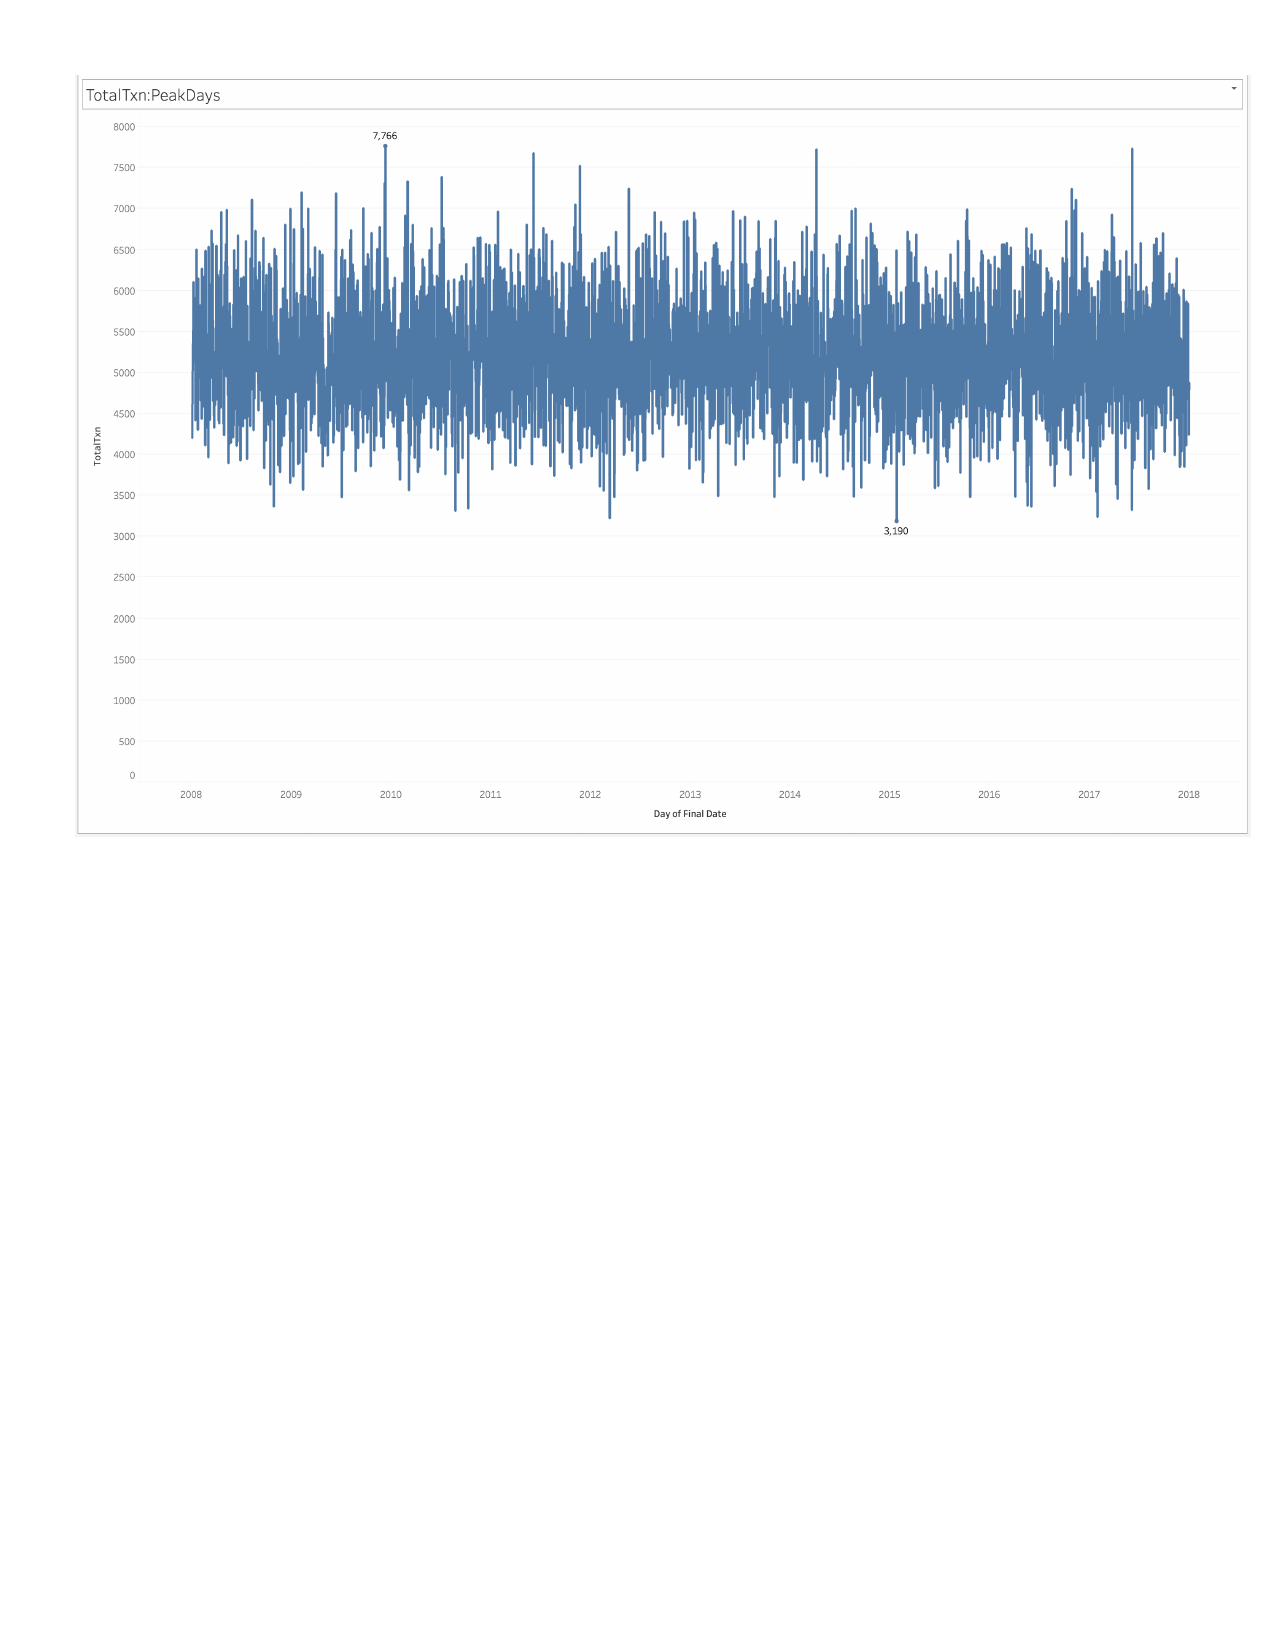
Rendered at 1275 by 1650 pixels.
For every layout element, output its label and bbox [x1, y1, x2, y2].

picture [75, 75, 1252, 837]
